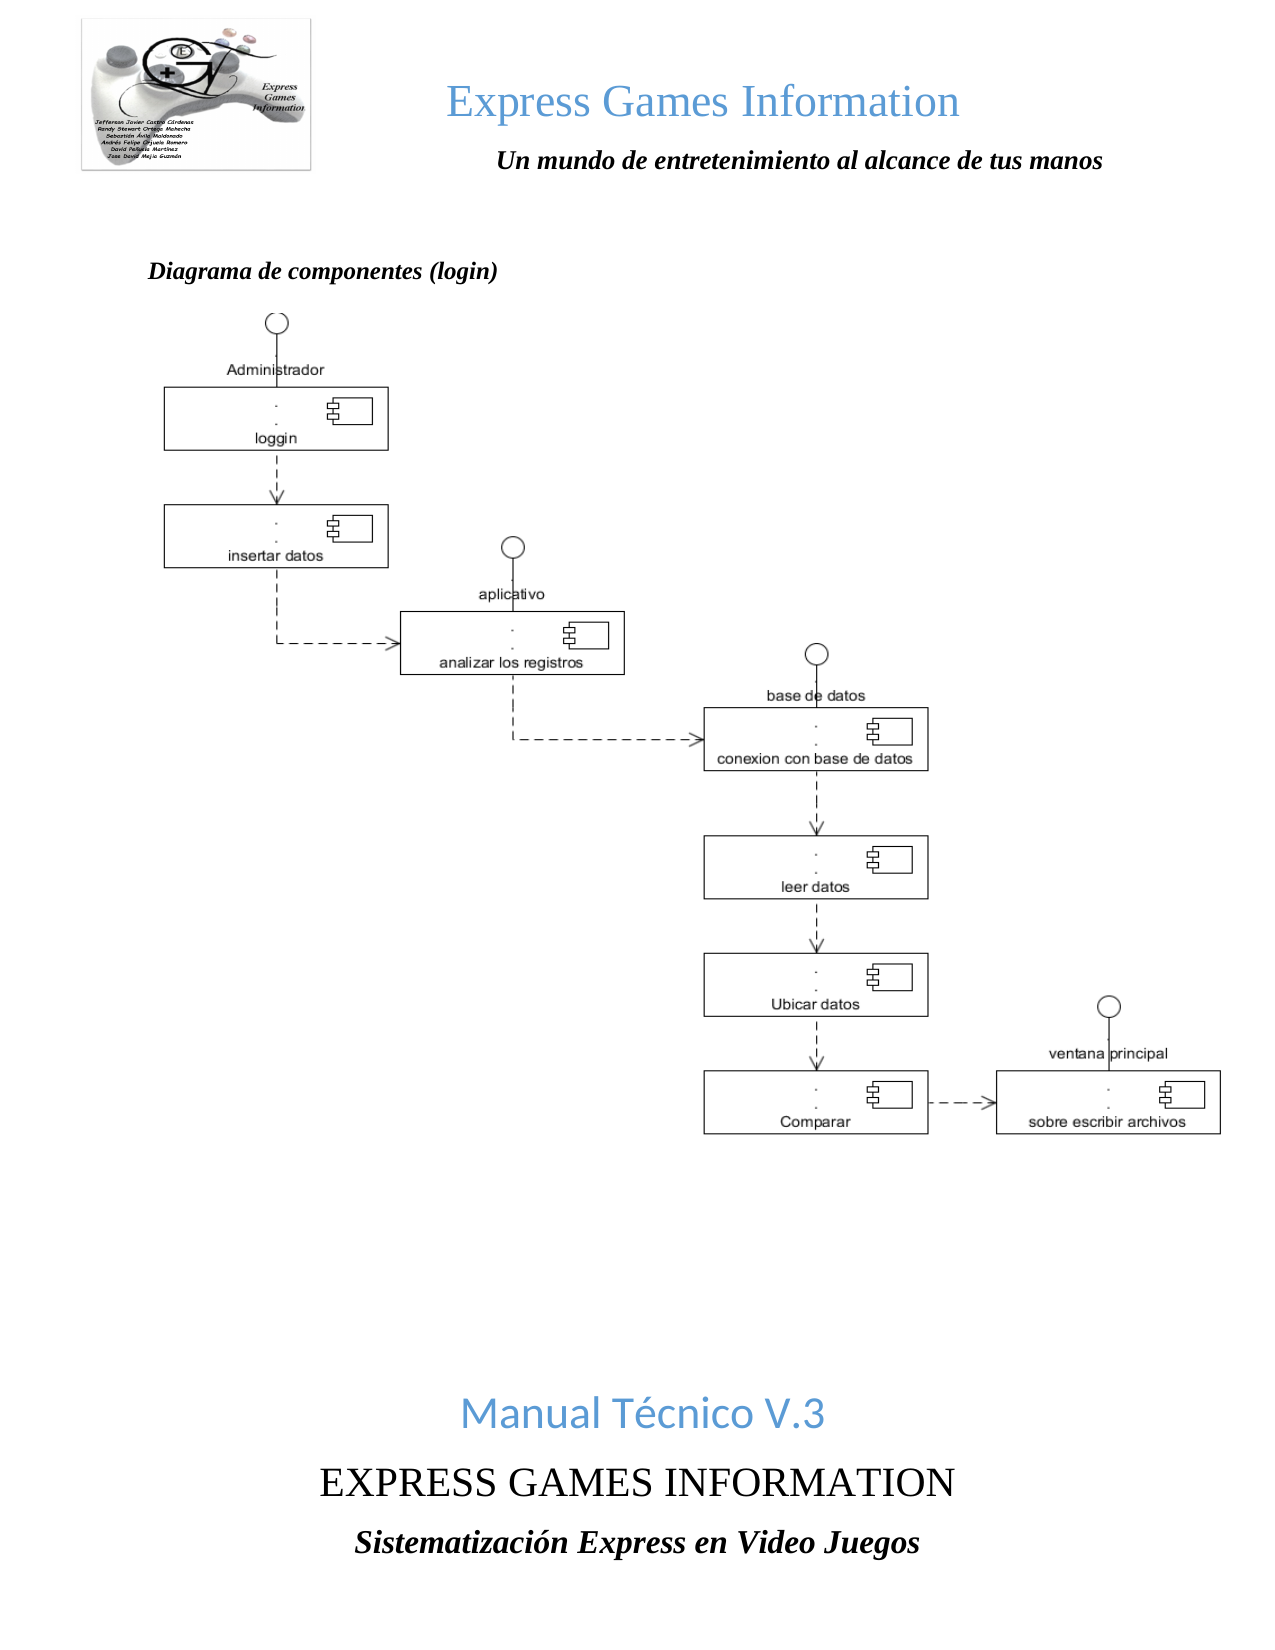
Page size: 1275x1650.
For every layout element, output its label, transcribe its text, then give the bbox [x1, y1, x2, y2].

subtitle Diagrama de componentes (login) [148, 256, 1127, 285]
picture [75, 15, 316, 174]
picture [147, 313, 1248, 1144]
